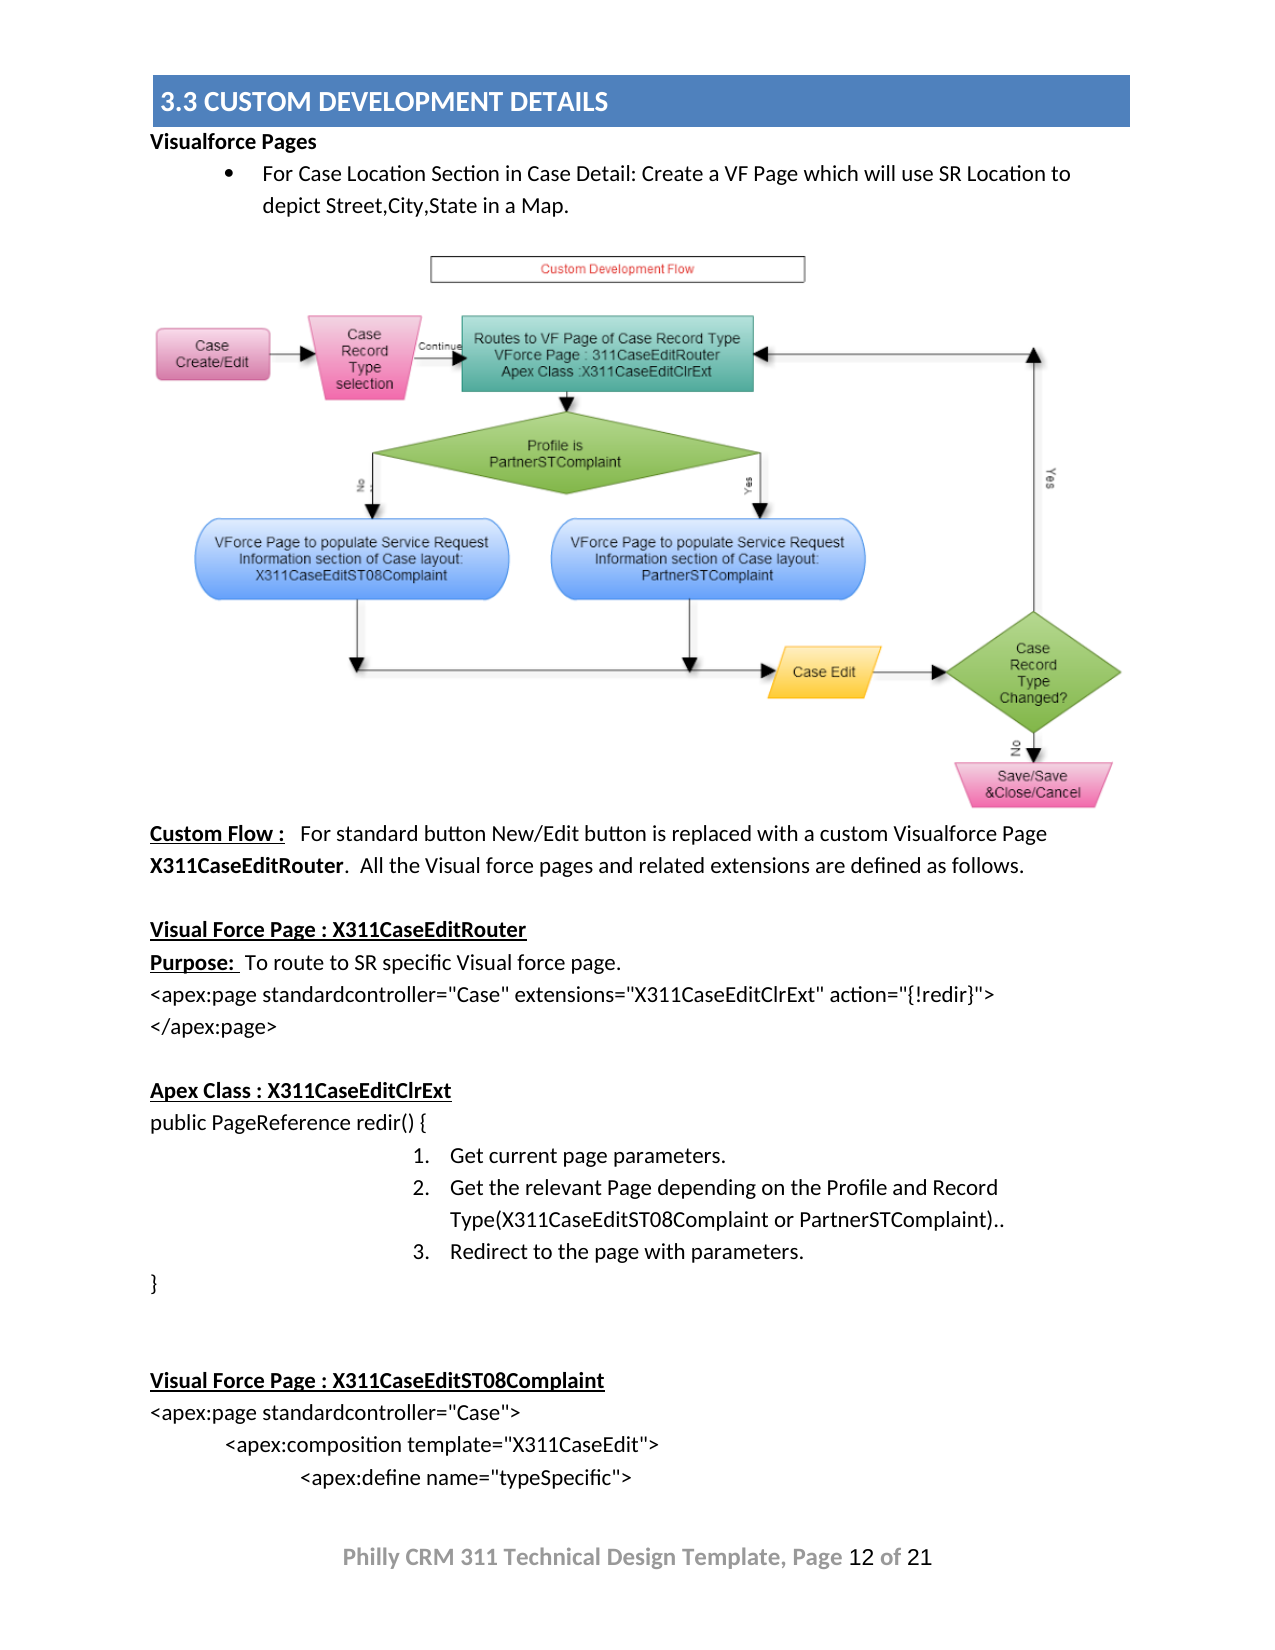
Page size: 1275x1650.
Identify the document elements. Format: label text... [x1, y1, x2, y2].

text <apex:page standardcontroller="Case" extensions="X311CaseEditClrExt" action="{!redir}"> [150, 980, 1125, 1008]
text Visualforce Pages [150, 127, 1125, 155]
list Get the relevant Page depending on the Profile and Record Type(X311CaseEditST08Complaint or PartnerSTComplaint).. [412, 1173, 1125, 1233]
text Apex Class : X311CaseEditClrExt [150, 1076, 1125, 1104]
picture [150, 255, 1125, 815]
text </apex:page> [150, 1012, 1125, 1040]
text <apex:page standardcontroller="Case"> [150, 1398, 1125, 1426]
text public PageReference redir() { [150, 1108, 1125, 1137]
list Get current page parameters. [412, 1141, 1125, 1169]
list For Case Location Section in Case Detail: Create a VF Page which will use SR Location to depict Street,City,State in a Map. [225, 159, 1125, 219]
table_header 3.3 CUSTOM DEVELOPMENT DETAILS [155, 77, 1128, 125]
text <apex:define name="typeSpecific"> [150, 1463, 1125, 1491]
text Custom Flow : For standard button New/Edit button is replaced with a custom Visualforce Page X311CaseEditRouter. All the Visual force pages and related extensions are defined as follows. [150, 819, 1125, 879]
text Visual Force Page : X311CaseEditST08Complaint [150, 1366, 1125, 1394]
text } [150, 1269, 1125, 1297]
text Visual Force Page : X311CaseEditRouter [150, 915, 1125, 943]
text Purpose: To route to SR specific Visual force page. [150, 948, 1125, 976]
text <apex:composition template="X311CaseEdit"> [150, 1430, 1125, 1458]
list Redirect to the page with parameters. [412, 1237, 1125, 1265]
